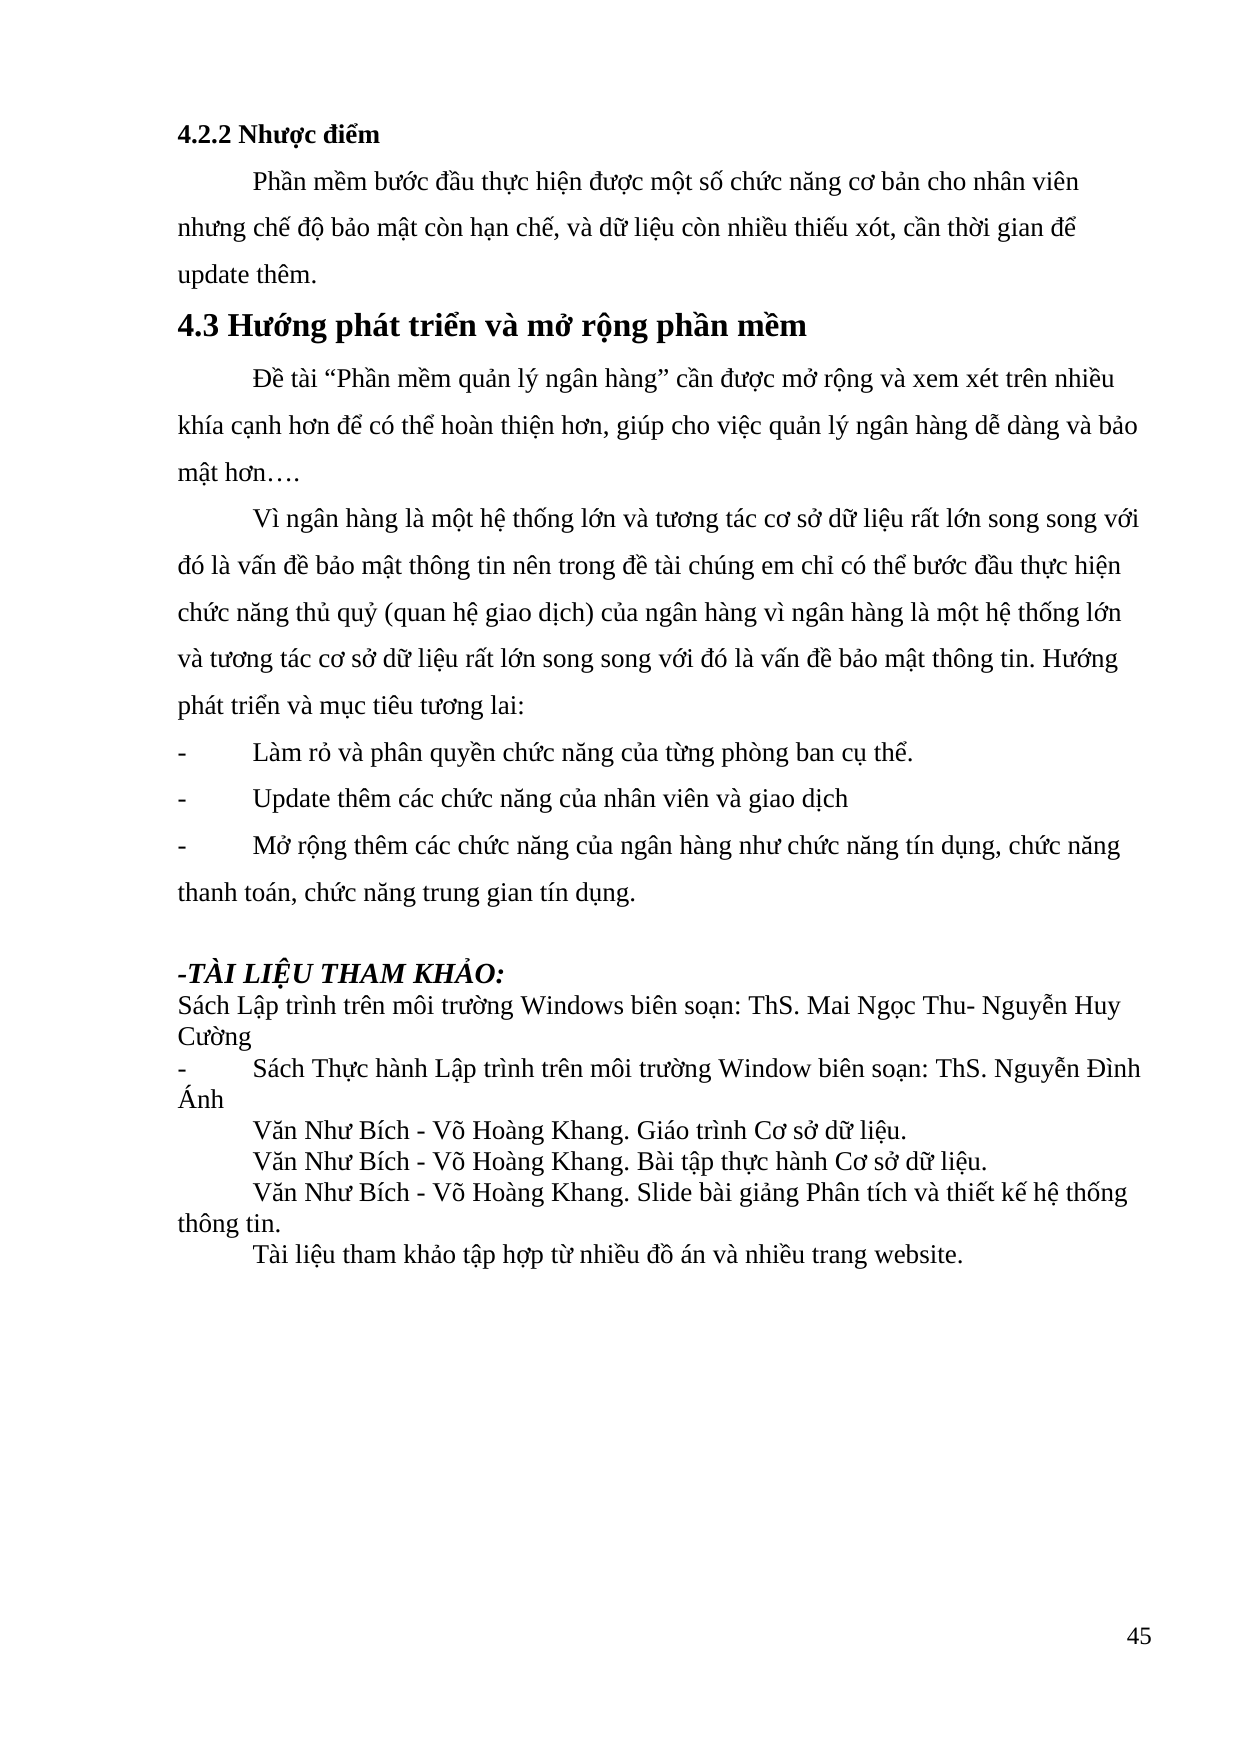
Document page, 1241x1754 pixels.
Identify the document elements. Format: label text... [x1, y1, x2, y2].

text - Mở rộng thêm các chức năng của ngân hàng như chức năng tín dụng, chức năng thanh toán, chức năng trung gian tín dụng. [177, 829, 1152, 907]
subtitle 4.3 Hướng phát triển và mở rộng phần mềm [177, 305, 1152, 343]
text  Văn Như Bích - Võ Hoàng Khang. Giáo trình Cơ sở dữ liệu. [177, 1114, 1152, 1145]
text Sách Lập trình trên môi trường Windows biên soạn: ThS. Mai Ngọc Thu- Nguyễn Huy Cường [177, 989, 1152, 1052]
text Phần mềm bước đầu thực hiện được một số chức năng cơ bản cho nhân viên nhưng chế độ bảo mật còn hạn chế, và dữ liệu còn nhiều thiếu xót, cần thời gian để update thêm. [177, 165, 1152, 289]
text  Văn Như Bích - Võ Hoàng Khang. Bài tập thực hành Cơ sở dữ liệu. [177, 1145, 1152, 1176]
text -TÀI LIỆU THAM KHẢO: [177, 956, 1152, 989]
text - Update thêm các chức năng của nhân viên và giao dịch [177, 782, 1152, 813]
text  Tài liệu tham khảo tập hợp từ nhiều đồ án và nhiều trang website. [177, 1238, 1152, 1270]
text  Văn Như Bích - Võ Hoàng Khang. Slide bài giảng Phân tích và thiết kế hệ thống thông tin. [177, 1176, 1152, 1238]
subtitle 4.2.2 Nhược điểm [177, 118, 1152, 149]
text Vì ngân hàng là một hệ thống lớn và tương tác cơ sở dữ liệu rất lớn song song với đó là vấn đề bảo mật thông tin nên trong đề tài chúng em chỉ có thể bước đầu thực hiện chức năng thủ quỷ (quan hệ giao dịch) của ngân hàng vì ngân hàng là một hệ thống lớn và tương tác cơ sở dữ liệu rất lớn song song với đó là vấn đề bảo mật thông tin. Hướng phát triển và mục tiêu tương lai: [177, 502, 1152, 720]
text - Làm rỏ và phân quyền chức năng của từng phòng ban cụ thể. [177, 736, 1152, 767]
text Đề tài “Phần mềm quản lý ngân hàng” cần được mở rộng và xem xét trên nhiều khía cạnh hơn để có thể hoàn thiện hơn, giúp cho việc quản lý ngân hàng dễ dàng và bảo mật hơn…. [177, 362, 1152, 487]
text - Sách Thực hành Lập trình trên môi trường Window biên soạn: ThS. Nguyễn Đình Ánh [177, 1052, 1152, 1114]
